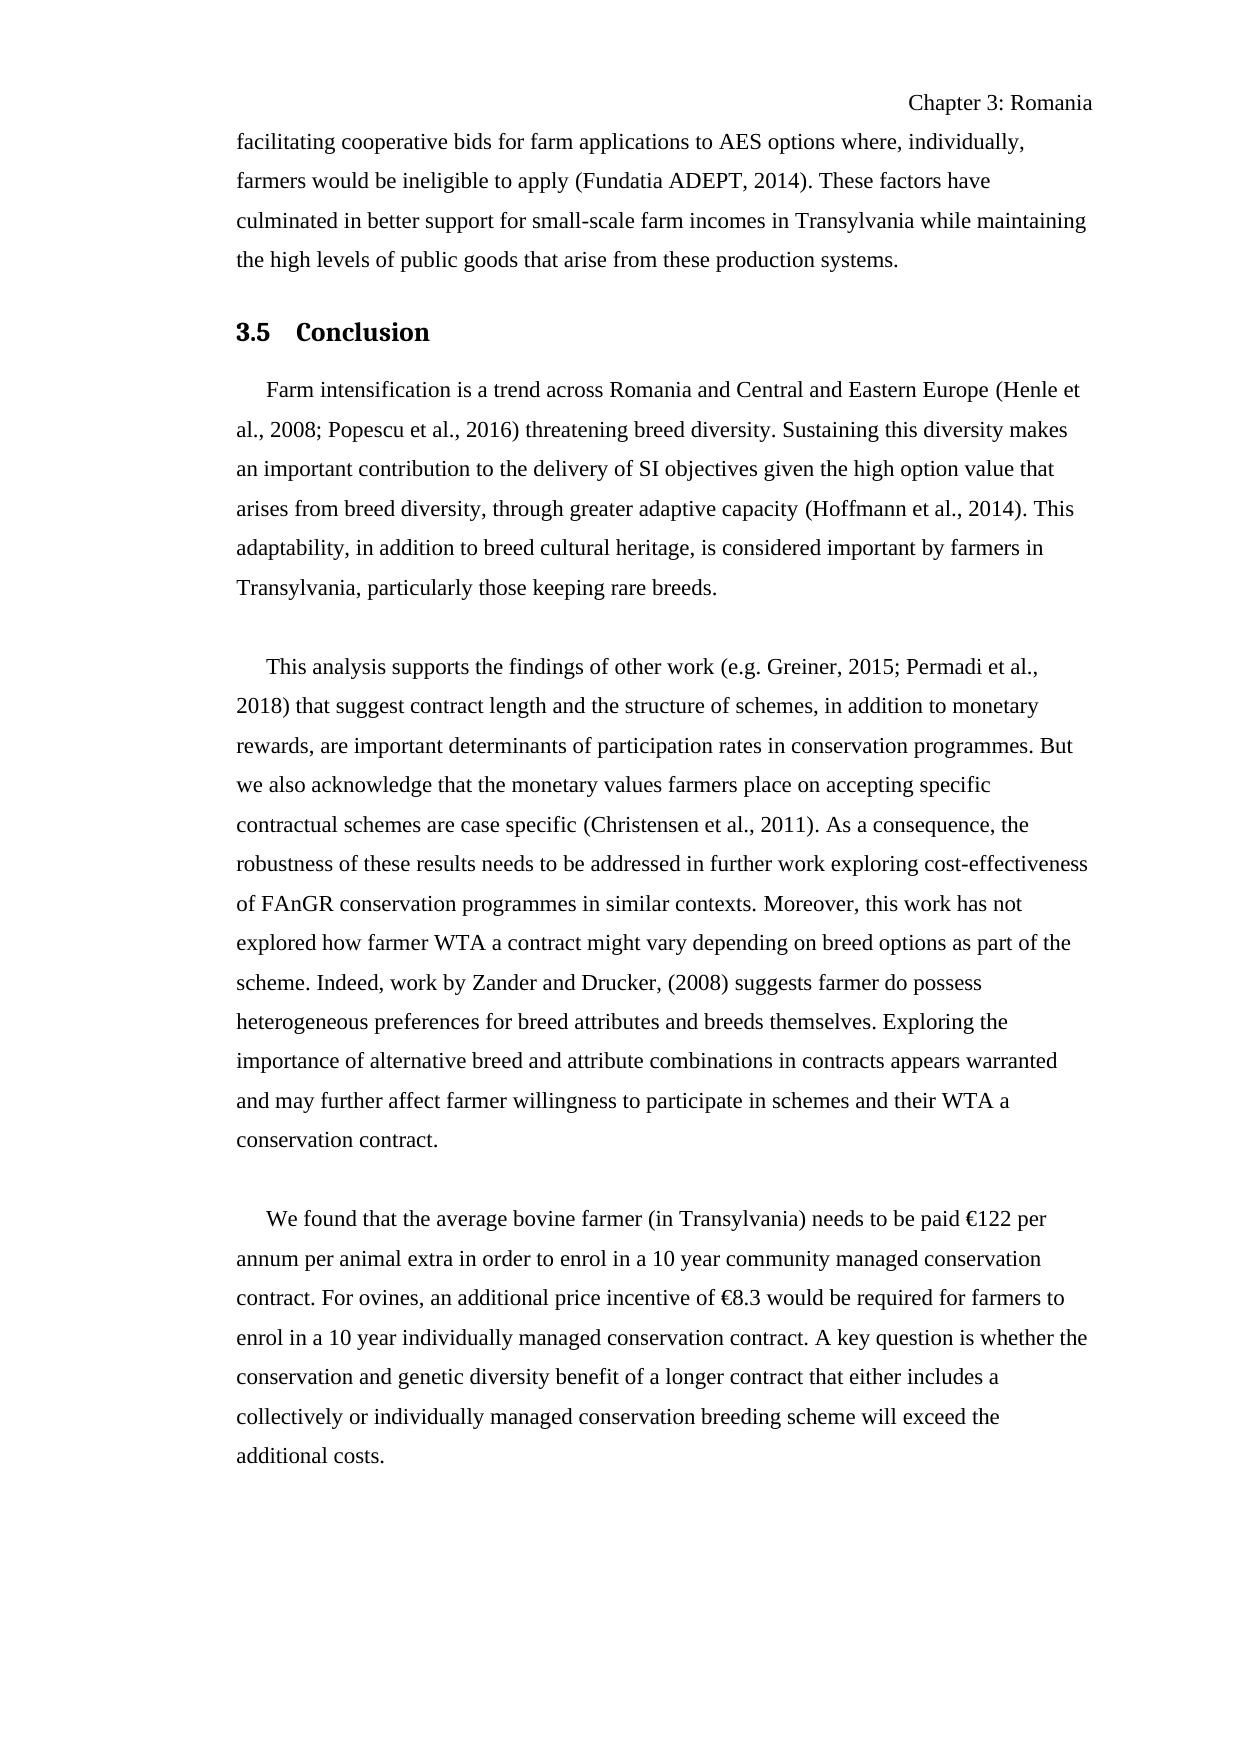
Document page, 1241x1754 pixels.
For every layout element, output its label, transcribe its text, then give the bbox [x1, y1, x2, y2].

text We found that the average bovine farmer (in Transylvania) needs to be paid €122 per annum per animal extra in order to enrol in a 10 year community managed conservation contract. For ovines, an additional price incentive of €8.3 would be required for farmers to enrol in a 10 year individually managed conservation contract. A key question is whether the conservation and genetic diversity benefit of a longer contract that either includes a collectively or individually managed conservation breeding scheme will exceed the additional costs. [236, 1205, 1092, 1469]
text Farm intensification is a trend across Romania and Central and Eastern Europe (Henle et al., 2008; Popescu et al., 2016) threatening breed diversity. Sustaining this diversity makes an important contribution to the delivery of SI objectives given the high option value that arises from breed diversity, through greater adaptive capacity (Hoffmann et al., 2014). This adaptability, in addition to breed cultural heritage, is considered important by farmers in Transylvania, particularly those keeping rare breeds. [236, 376, 1092, 600]
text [236, 128, 1092, 273]
text This analysis supports the findings of other work (e.g. Greiner, 2015; Permadi et al., 2018) that suggest contract length and the structure of schemes, in addition to monetary rewards, are important determinants of participation rates in conservation programmes. But we also acknowledge that the monetary values farmers place on accepting specific contractual schemes are case specific (Christensen et al., 2011). As a consequence, the robustness of these results needs to be addressed in further work exploring cost-effectiveness of FAnGR conservation programmes in similar contexts. Moreover, this work has not explored how farmer WTA a contract might vary depending on breed options as part of the scheme. Indeed, work by Zander and Drucker, (2008) suggests farmer do possess heterogeneous preferences for breed attributes and breeds themselves. Exploring the importance of alternative breed and attribute combinations in contracts appears warranted and may further affect farmer willingness to participate in schemes and their WTA a conservation contract. [236, 653, 1092, 1153]
subtitle Conclusion [236, 317, 1092, 348]
